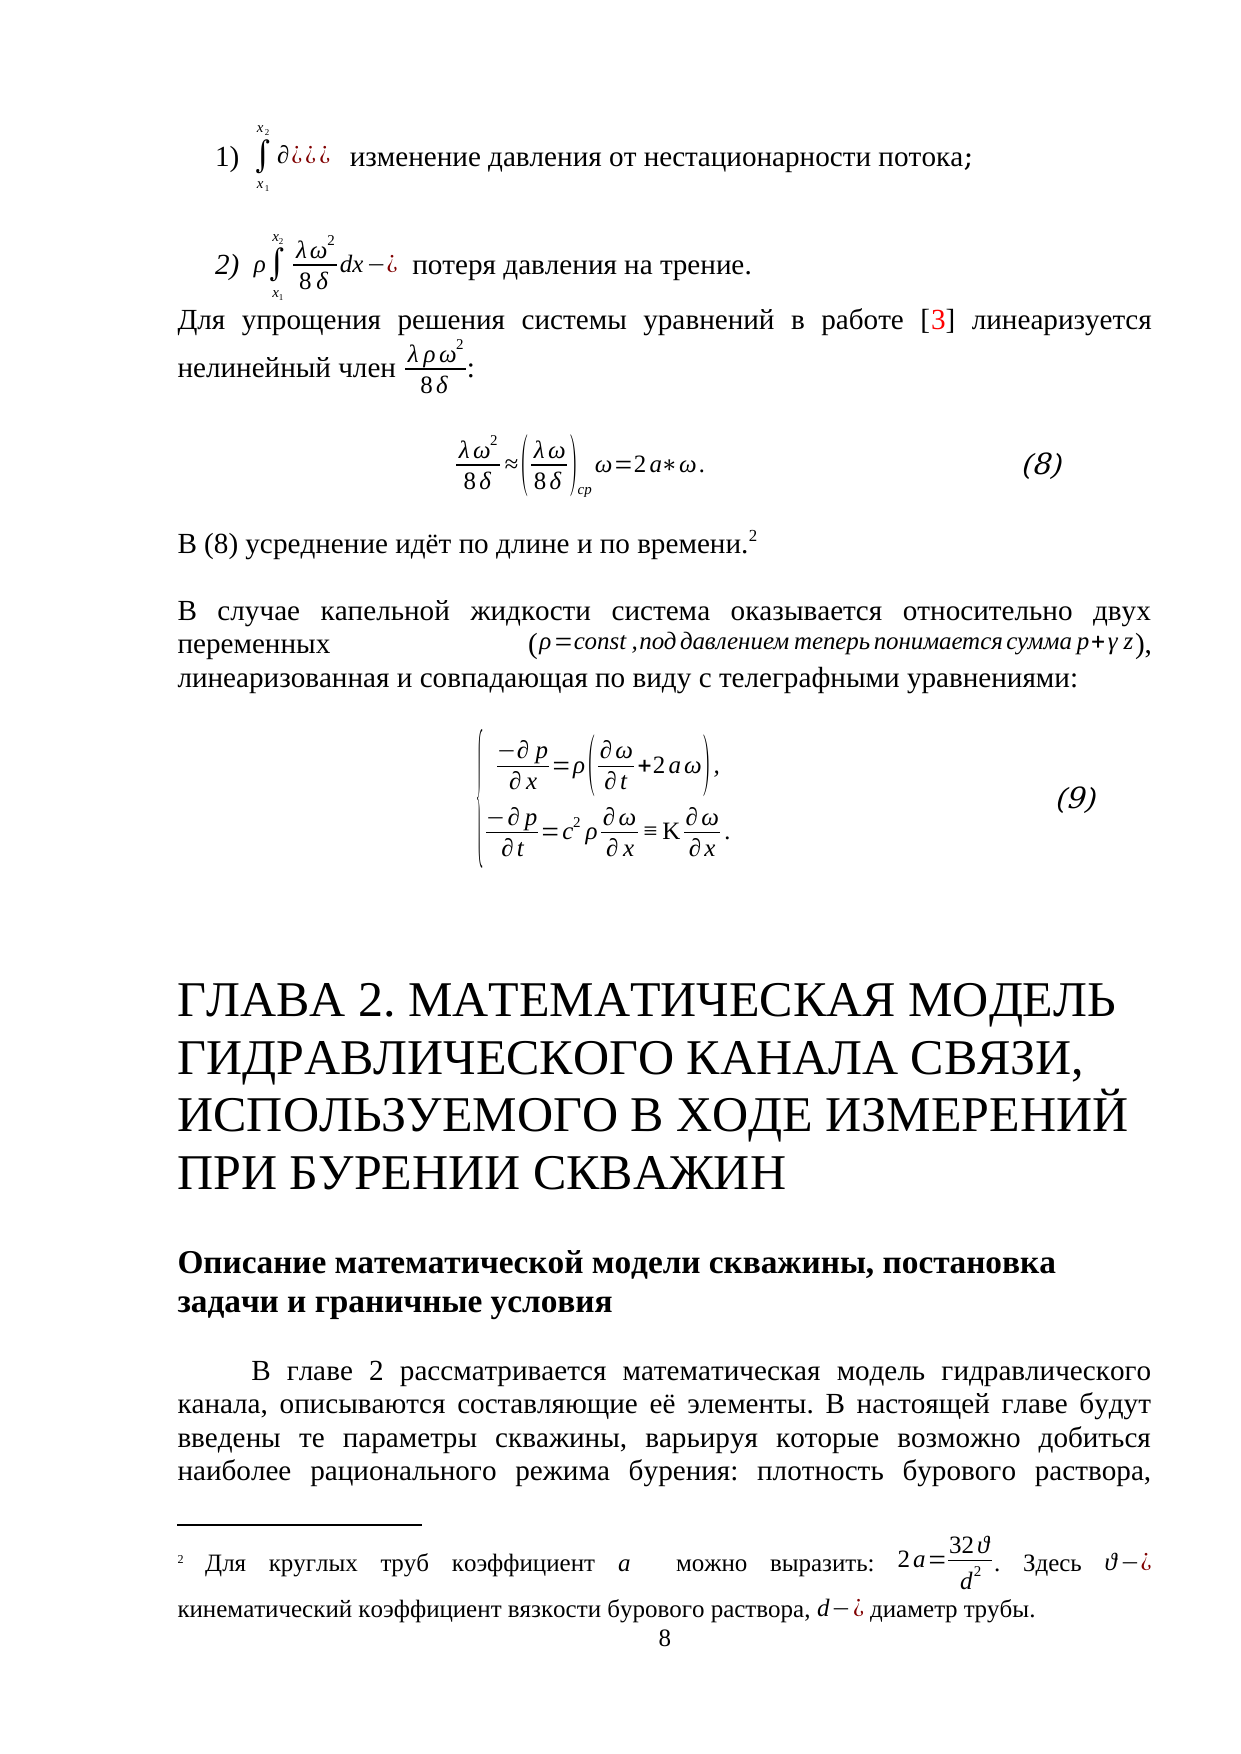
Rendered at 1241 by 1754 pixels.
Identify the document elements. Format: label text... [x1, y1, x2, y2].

text (9) [177, 727, 1152, 868]
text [177, 1353, 1152, 1487]
list изменение давления от нестационарности потока; [215, 118, 1152, 193]
text (8) [177, 431, 1152, 497]
list потеря давления на трение. [215, 227, 1152, 302]
text Для упрощения решения системы уравнений в работе [3] линеаризуется нелинейный член : [177, 302, 1152, 398]
text Описание математической модели скважины, постановка задачи и граничные условия [177, 1243, 1152, 1319]
text В случае капельной жидкости система оказывается относительно двух переменных (), линеаризованная и совпадающая по виду с телеграфными уравнениями: [177, 593, 1152, 693]
subtitle ГЛАВА 2. МАТЕМАТИЧЕСКАЯ МОДЕЛЬ ГИДРАВЛИЧЕСКОГО КАНАЛА СВЯЗИ, ИСПОЛЬЗУЕМОГО В ХОДЕ ИЗМЕРЕНИЙ ПРИ БУРЕНИИ СКВАЖИН [177, 970, 1152, 1200]
text В (8) усреднение идёт по длине и по времени. [177, 526, 1152, 559]
